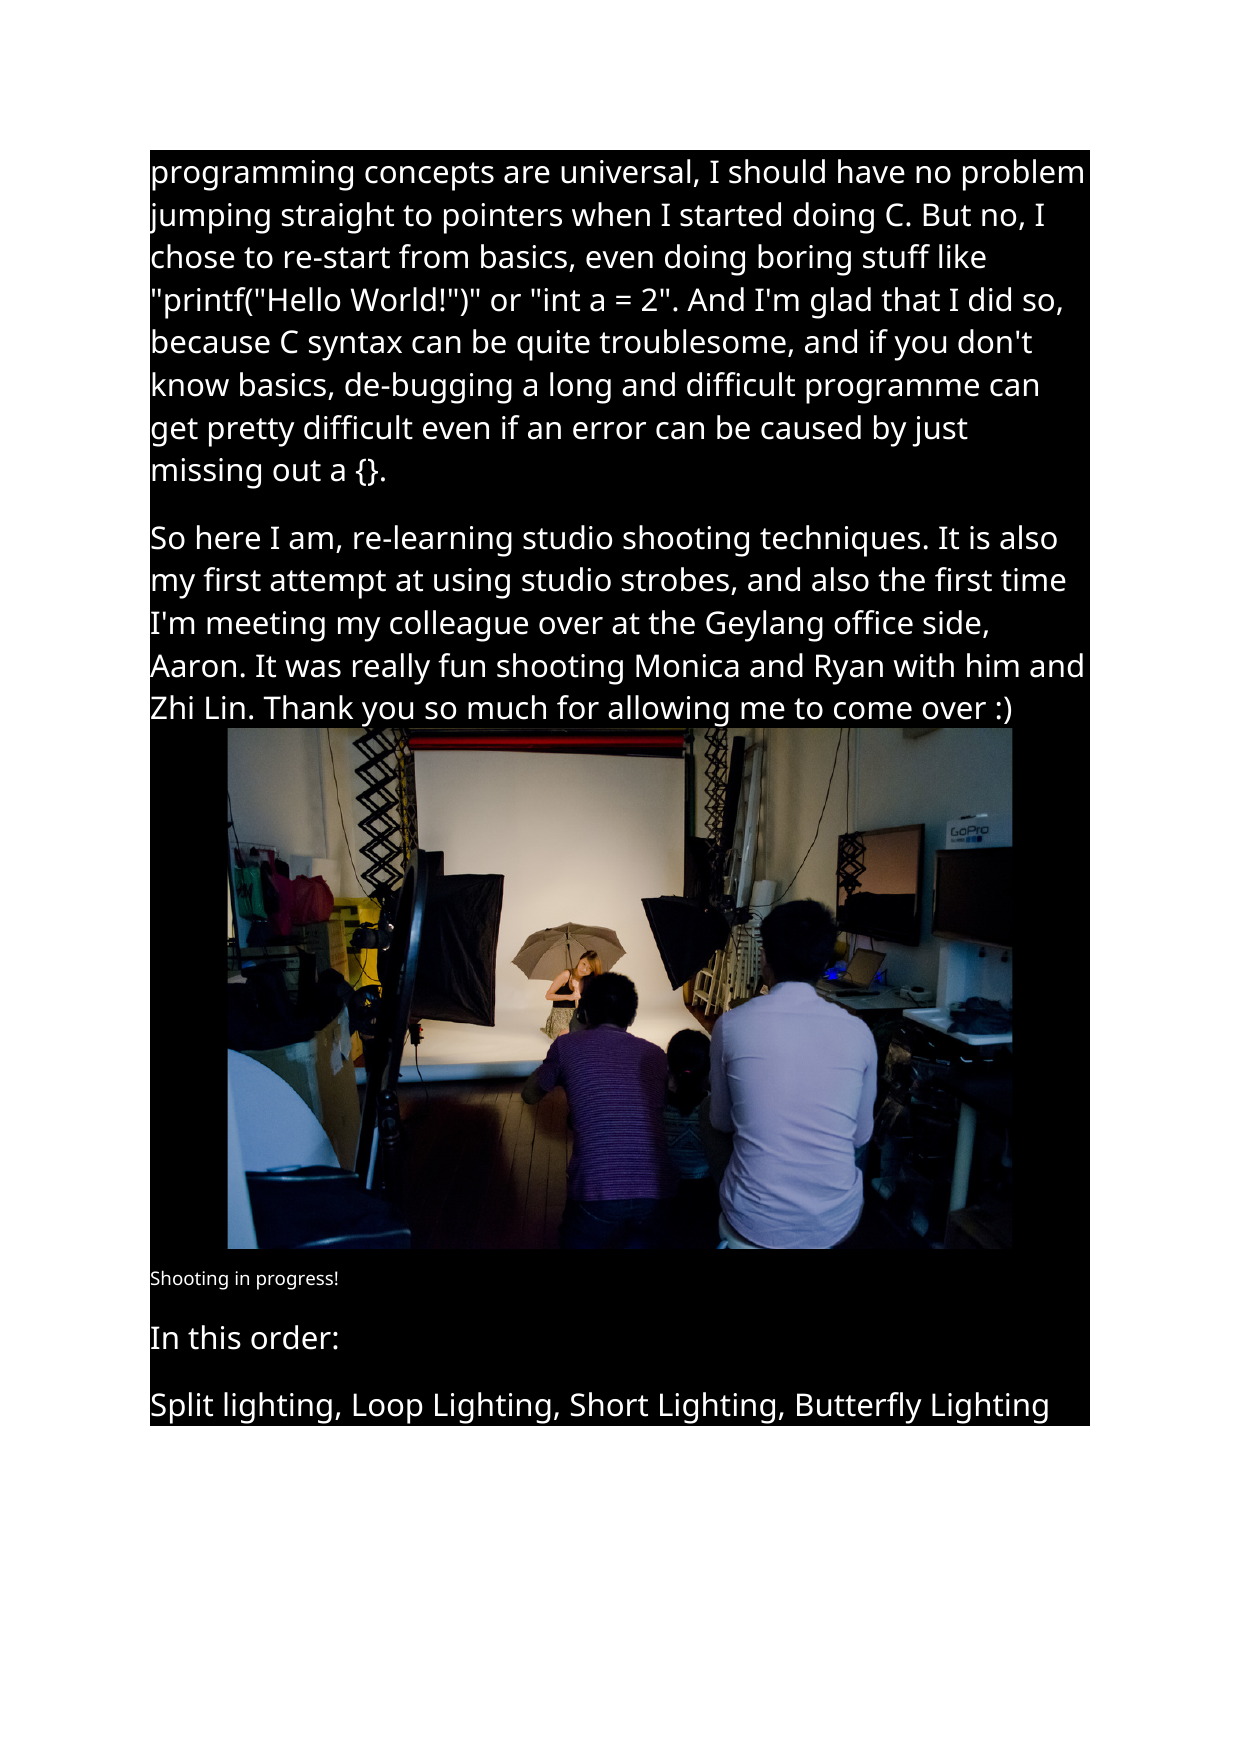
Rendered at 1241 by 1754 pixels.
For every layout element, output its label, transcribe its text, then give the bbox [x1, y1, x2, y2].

text Split lighting, Loop Lighting, Short Lighting, Butterfly Lighting [150, 1383, 1090, 1426]
text Shooting in progress! [150, 1249, 1090, 1291]
picture [227, 728, 1013, 1249]
text So here I am, re-learning studio shooting techniques. It is also my first attempt at using studio strobes, and also the first time I'm meeting my colleague over at the Geylang office side, Aaron. It was really fun shooting Monica and Ryan with him and Zhi Lin. Thank you so much for allowing me to come over :) [150, 516, 1090, 729]
text In this order: [150, 1316, 1090, 1358]
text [150, 150, 1090, 491]
